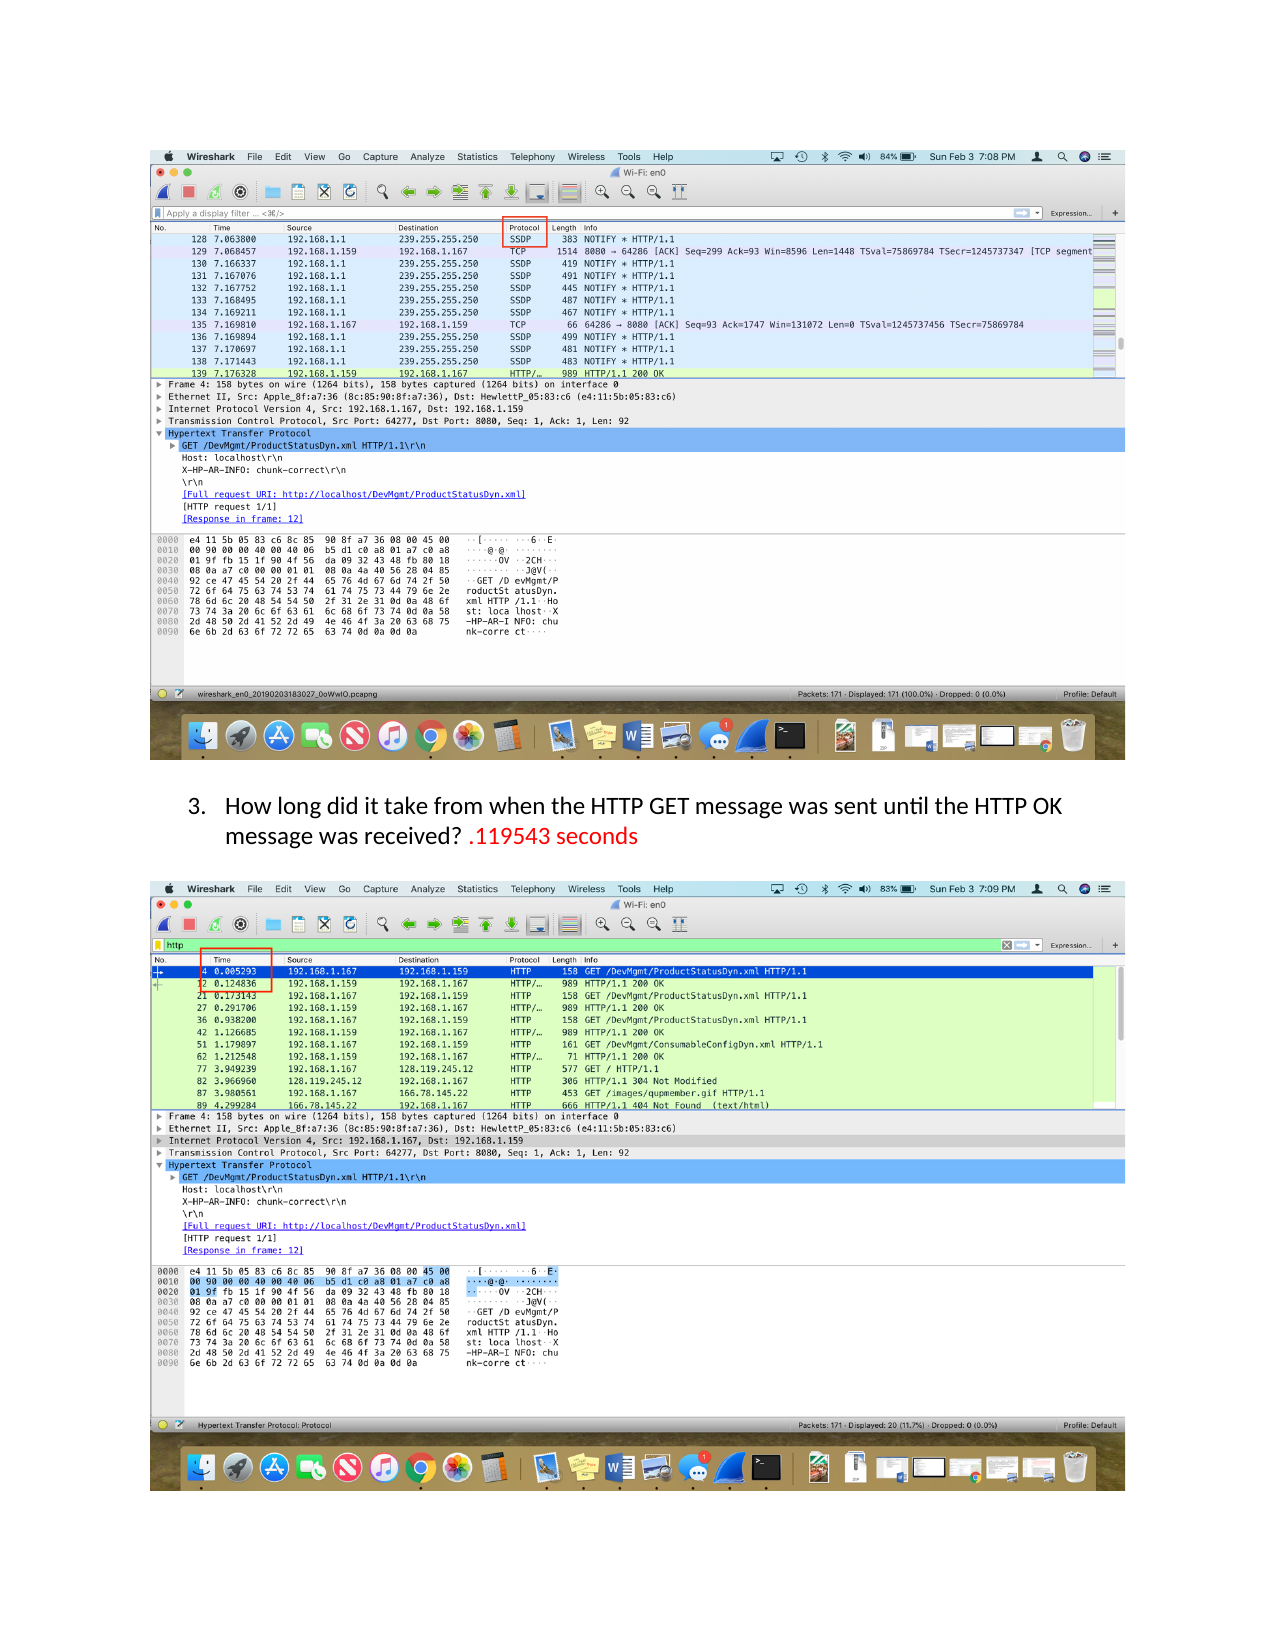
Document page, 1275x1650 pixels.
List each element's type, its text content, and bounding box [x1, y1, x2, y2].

list How long did it take from when the HTTP GET message was sent until the HTTP OK message was received? .119543 seconds [187, 790, 1125, 851]
picture [150, 150, 1125, 760]
picture [150, 881, 1125, 1491]
